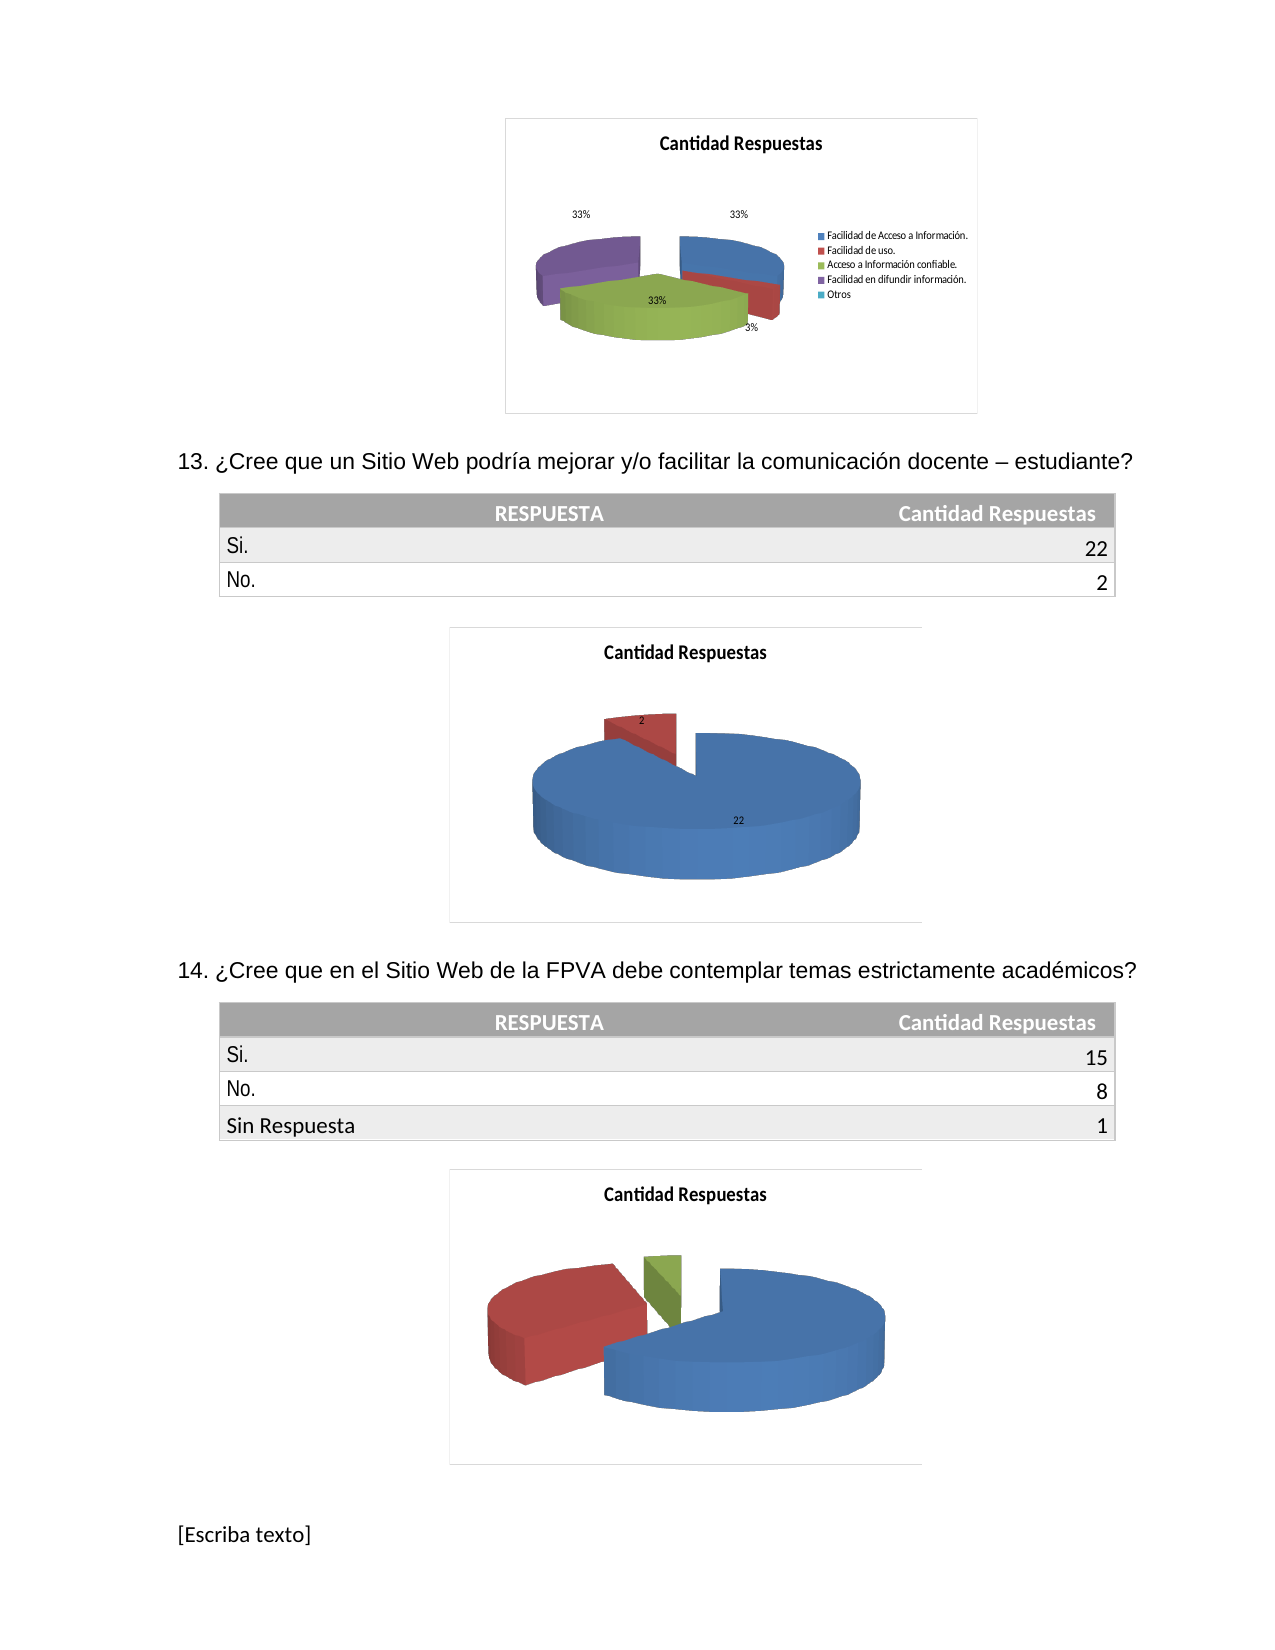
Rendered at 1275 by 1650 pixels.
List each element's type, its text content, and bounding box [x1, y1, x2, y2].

table_cell 1 [879, 1106, 1114, 1139]
table_cell 8 [879, 1072, 1114, 1105]
list ¿Cree que en el Sitio Web de la FPVA debe contemplar temas estrictamente académicos? [177, 957, 1157, 983]
table_header Cantidad Respuestas [879, 494, 1114, 527]
table_cell No. [220, 563, 879, 596]
table_cell Si. [220, 528, 879, 562]
table_cell Sin Respuesta [220, 1106, 879, 1139]
table_cell No. [220, 1072, 879, 1105]
table_header RESPUESTA [220, 494, 879, 527]
table_header RESPUESTA [220, 1003, 879, 1036]
table_cell 15 [879, 1038, 1114, 1071]
table_header Cantidad Respuestas [879, 1003, 1114, 1036]
table_cell 22 [879, 528, 1114, 562]
table_cell Si. [220, 1038, 879, 1071]
table_cell 2 [879, 563, 1114, 596]
list ¿Cree que un Sitio Web podría mejorar y/o facilitar la comunicación docente – estudiante? [177, 448, 1157, 474]
